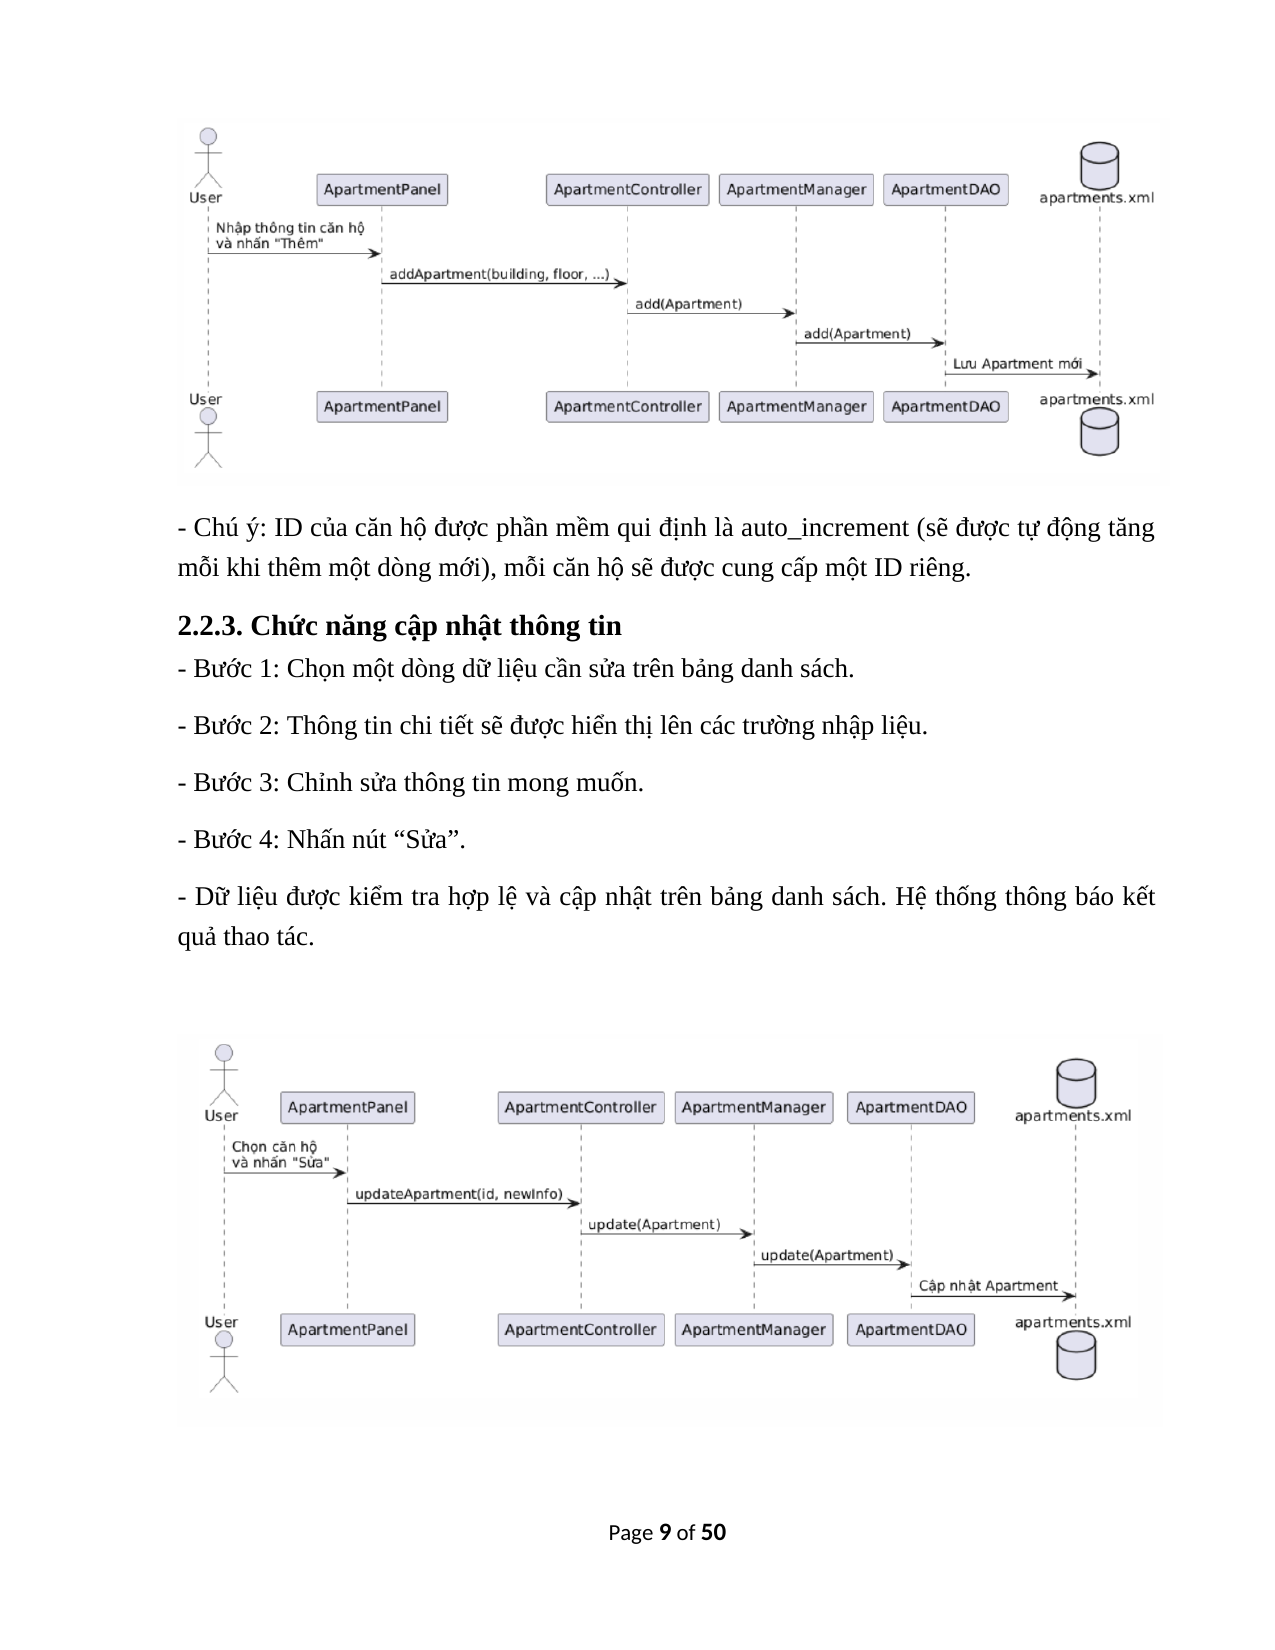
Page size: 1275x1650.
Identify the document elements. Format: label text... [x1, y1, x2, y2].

text - Dữ liệu được kiểm tra hợp lệ và cập nhật trên bảng danh sách. Hệ thống thông báo kết quả thao tác. [177, 880, 1157, 952]
picture [177, 1034, 1163, 1427]
text - Bước 3: Chỉnh sửa thông tin mong muốn. [177, 766, 1157, 797]
text - Bước 4: Nhấn nút “Sửa”. [177, 823, 1157, 854]
subtitle 2.2.3. Chức năng cập nhật thông tin [177, 608, 1157, 642]
text - Chú ý: ID của căn hộ được phần mềm qui định là auto_increment (sẽ được tự động tăng mỗi khi thêm một dòng mới), mỗi căn hộ sẽ được cung cấp một ID riêng. [177, 511, 1157, 582]
text - Bước 2: Thông tin chi tiết sẽ được hiển thị lên các trường nhập liệu. [177, 709, 1157, 740]
picture [177, 118, 1171, 486]
text - Bước 1: Chọn một dòng dữ liệu cần sửa trên bảng danh sách. [177, 652, 1157, 683]
